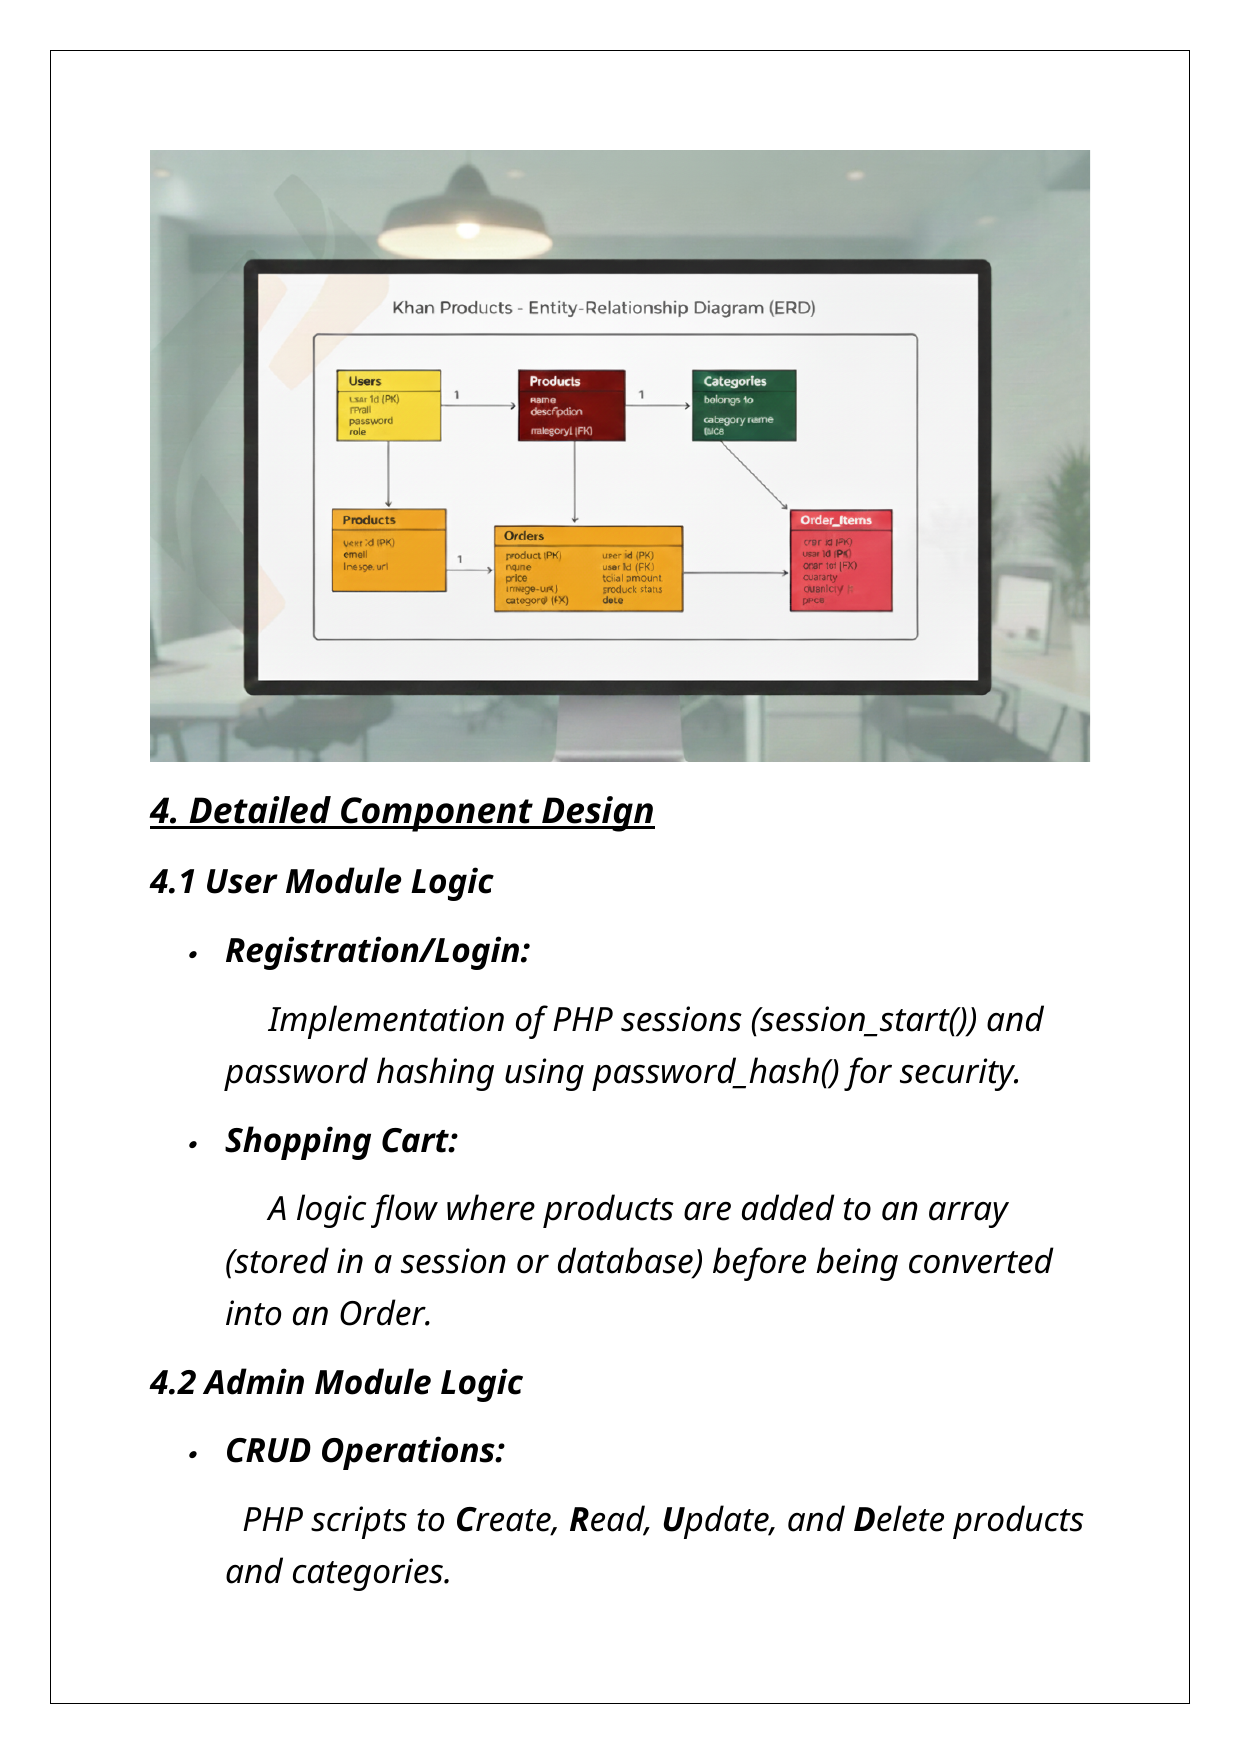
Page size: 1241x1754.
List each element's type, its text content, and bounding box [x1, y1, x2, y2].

text 4. Detailed Component Design [150, 786, 1090, 834]
text A logic flow where products are added to an array (stored in a session or database) before being converted into an Order. [225, 1185, 1090, 1335]
text Implementation of PHP sessions (session_start()) and password hashing using password_hash() for security. [225, 995, 1090, 1093]
list CRUD Operations: [187, 1427, 1090, 1473]
text 4.2 Admin Module Logic [150, 1358, 1090, 1404]
list Shopping Cart: [187, 1116, 1090, 1162]
list Registration/Login: [187, 926, 1090, 972]
picture [150, 150, 1091, 762]
text 4.1 User Module Logic [150, 858, 1090, 903]
text PHP scripts to Create, Read, Update, and Delete products and categories. [225, 1496, 1090, 1594]
